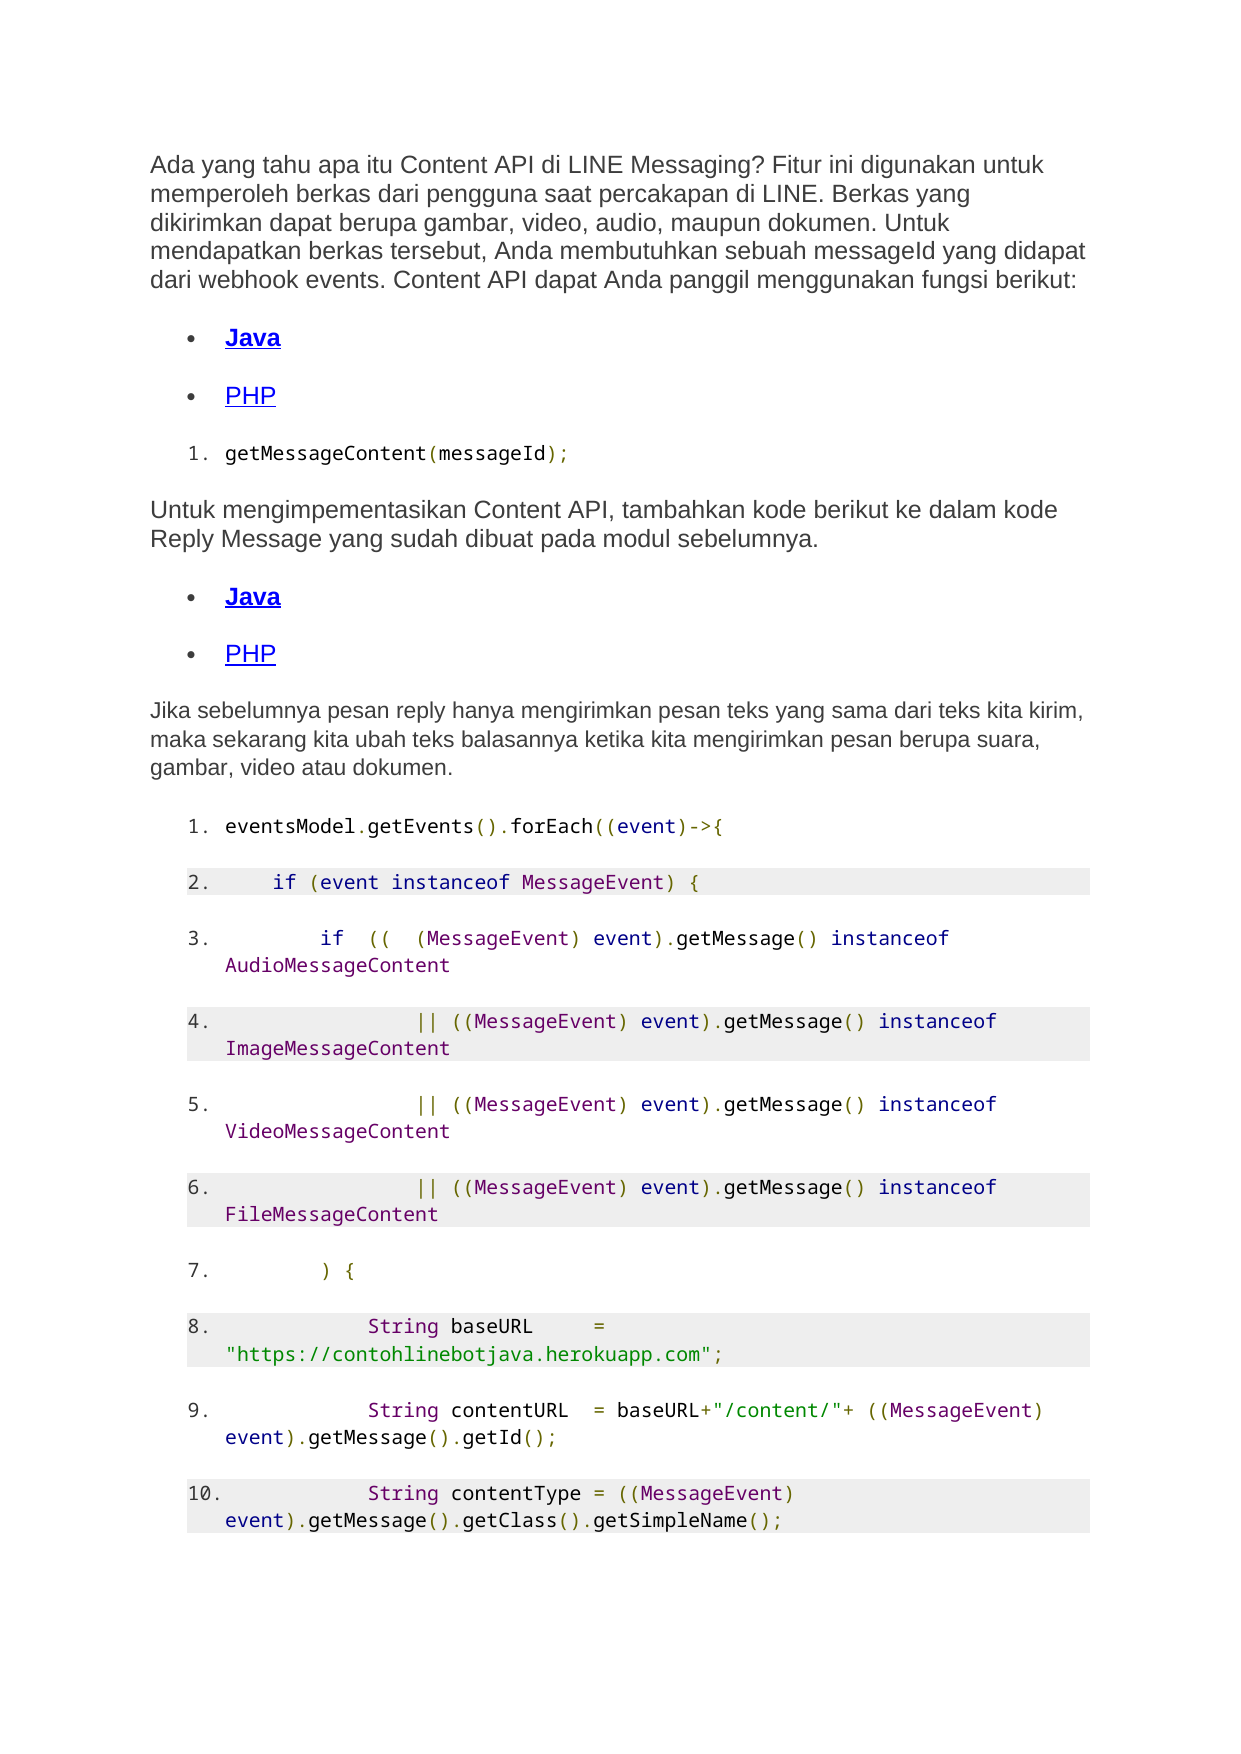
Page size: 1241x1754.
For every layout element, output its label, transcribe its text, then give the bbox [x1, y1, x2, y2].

text Untuk mengimpementasikan Content API, tambahkan kode berikut ke dalam kode Reply Message yang sudah dibuat pada modul sebelumnya. [150, 495, 1090, 552]
list ) { [187, 1257, 1090, 1284]
list || ((MessageEvent) event).getMessage() instanceof VideoMessageContent [187, 1090, 1090, 1144]
text Jika sebelumnya pesan reply hanya mengirimkan pesan teks yang sama dari teks kita kirim, maka sekarang kita ubah teks balasannya ketika kita mengirimkan pesan berupa suara, gambar, video atau dokumen. [150, 697, 1090, 781]
list PHP [187, 639, 1090, 668]
list Java [187, 582, 1090, 610]
list || ((MessageEvent) event).getMessage() instanceof FileMessageContent [187, 1173, 1090, 1227]
list PHP [187, 381, 1090, 409]
list eventsModel.getEvents().forEach((event)->{ [187, 812, 1090, 839]
list String contentType = ((MessageEvent) event).getMessage().getClass().getSimpleName(); [187, 1479, 1090, 1533]
text Ada yang tahu apa itu Content API di LINE Messaging? Fitur ini digunakan untuk memperoleh berkas dari pengguna saat percakapan di LINE. Berkas yang dikirimkan dapat berupa gambar, video, audio, maupun dokumen. Untuk mendapatkan berkas tersebut, Anda membutuhkan sebuah messageId yang didapat dari webhook events. Content API dapat Anda panggil menggunakan fungsi berikut: [150, 150, 1090, 294]
list if (event instanceof MessageEvent) { [187, 868, 1090, 895]
list getMessageContent(messageId); [187, 439, 1090, 466]
list String contentURL = baseURL+"/content/"+ ((MessageEvent) event).getMessage().getId(); [187, 1396, 1090, 1450]
list if (( (MessageEvent) event).getMessage() instanceof AudioMessageContent [187, 924, 1090, 978]
list Java [187, 323, 1090, 352]
list String baseURL = "https://contohlinebotjava.herokuapp.com"; [187, 1313, 1090, 1367]
list || ((MessageEvent) event).getMessage() instanceof ImageMessageContent [187, 1007, 1090, 1061]
